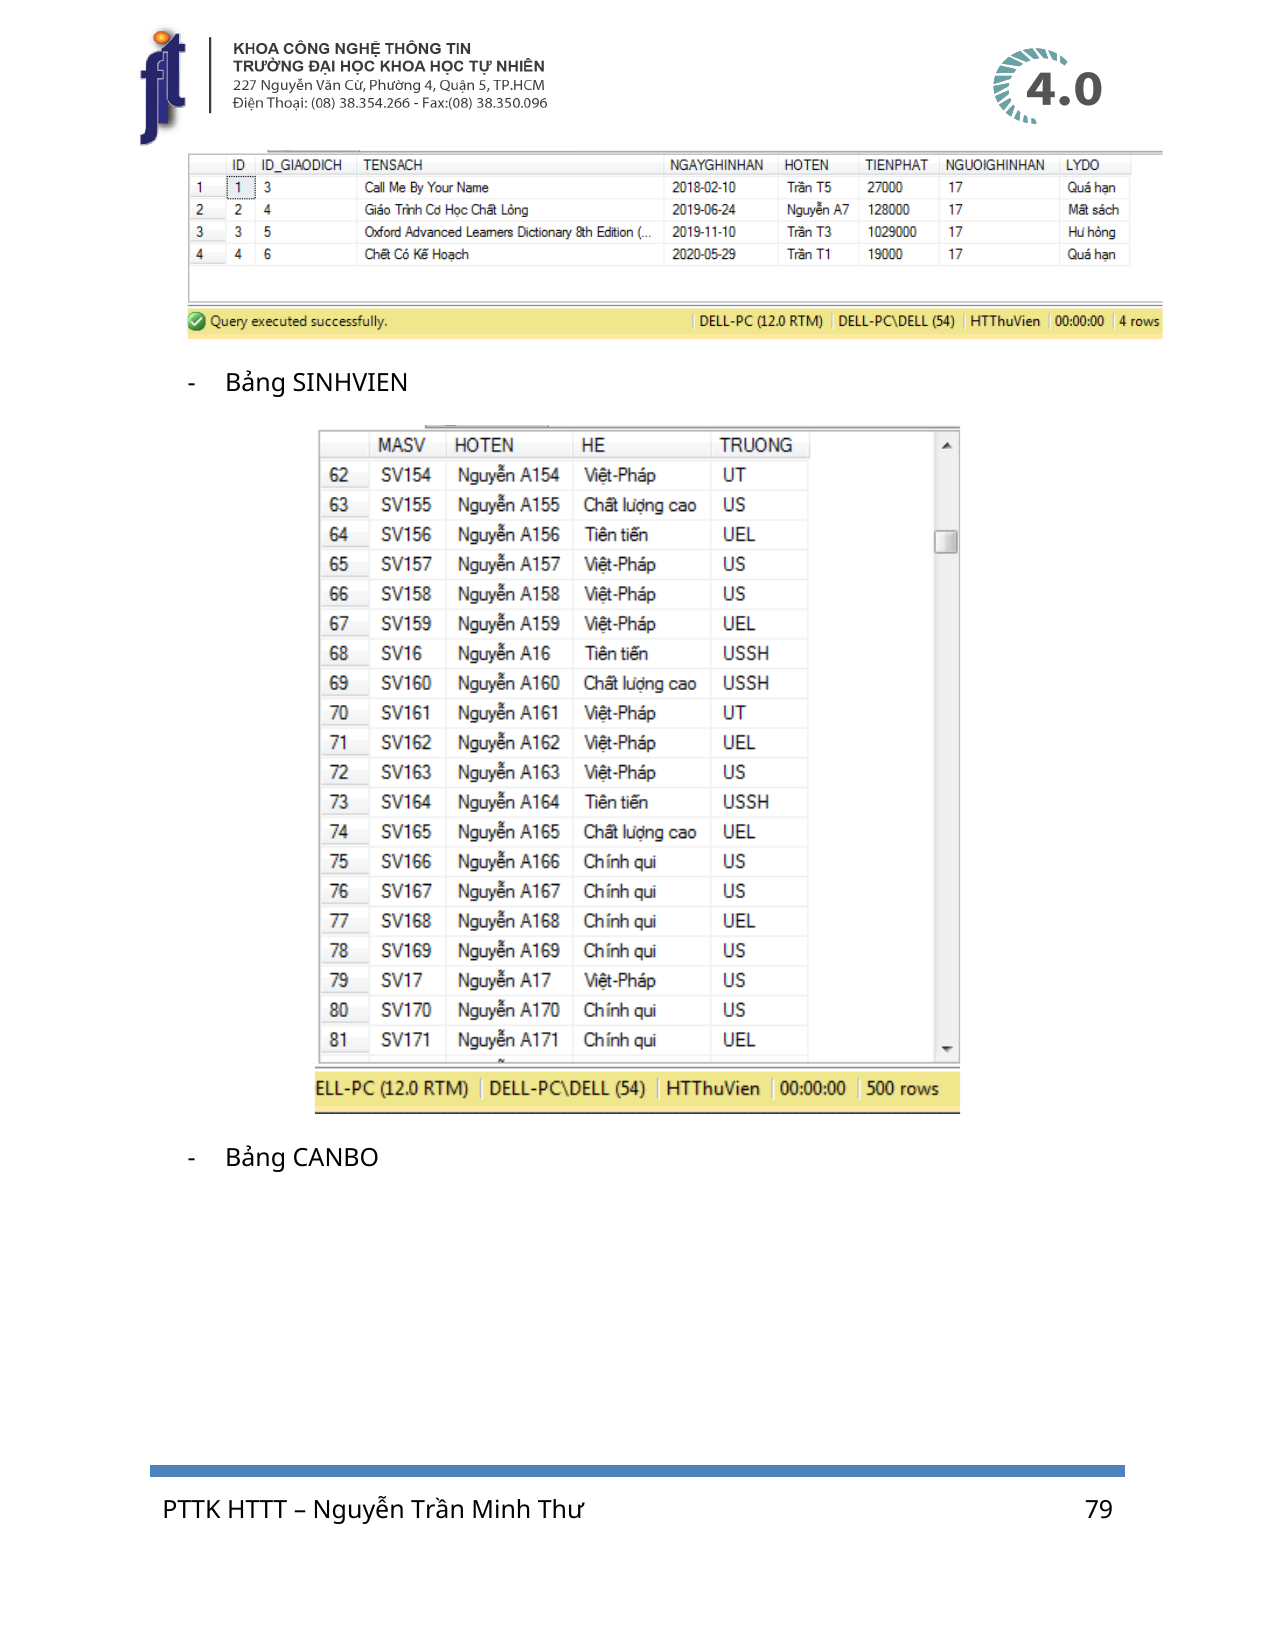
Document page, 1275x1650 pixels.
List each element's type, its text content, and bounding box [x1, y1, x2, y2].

picture [117, 21, 1163, 339]
list Bảng CANBO [187, 1140, 1125, 1174]
list Bảng SINHVIEN [187, 365, 1125, 399]
picture [985, 41, 1108, 127]
picture [314, 425, 961, 1114]
